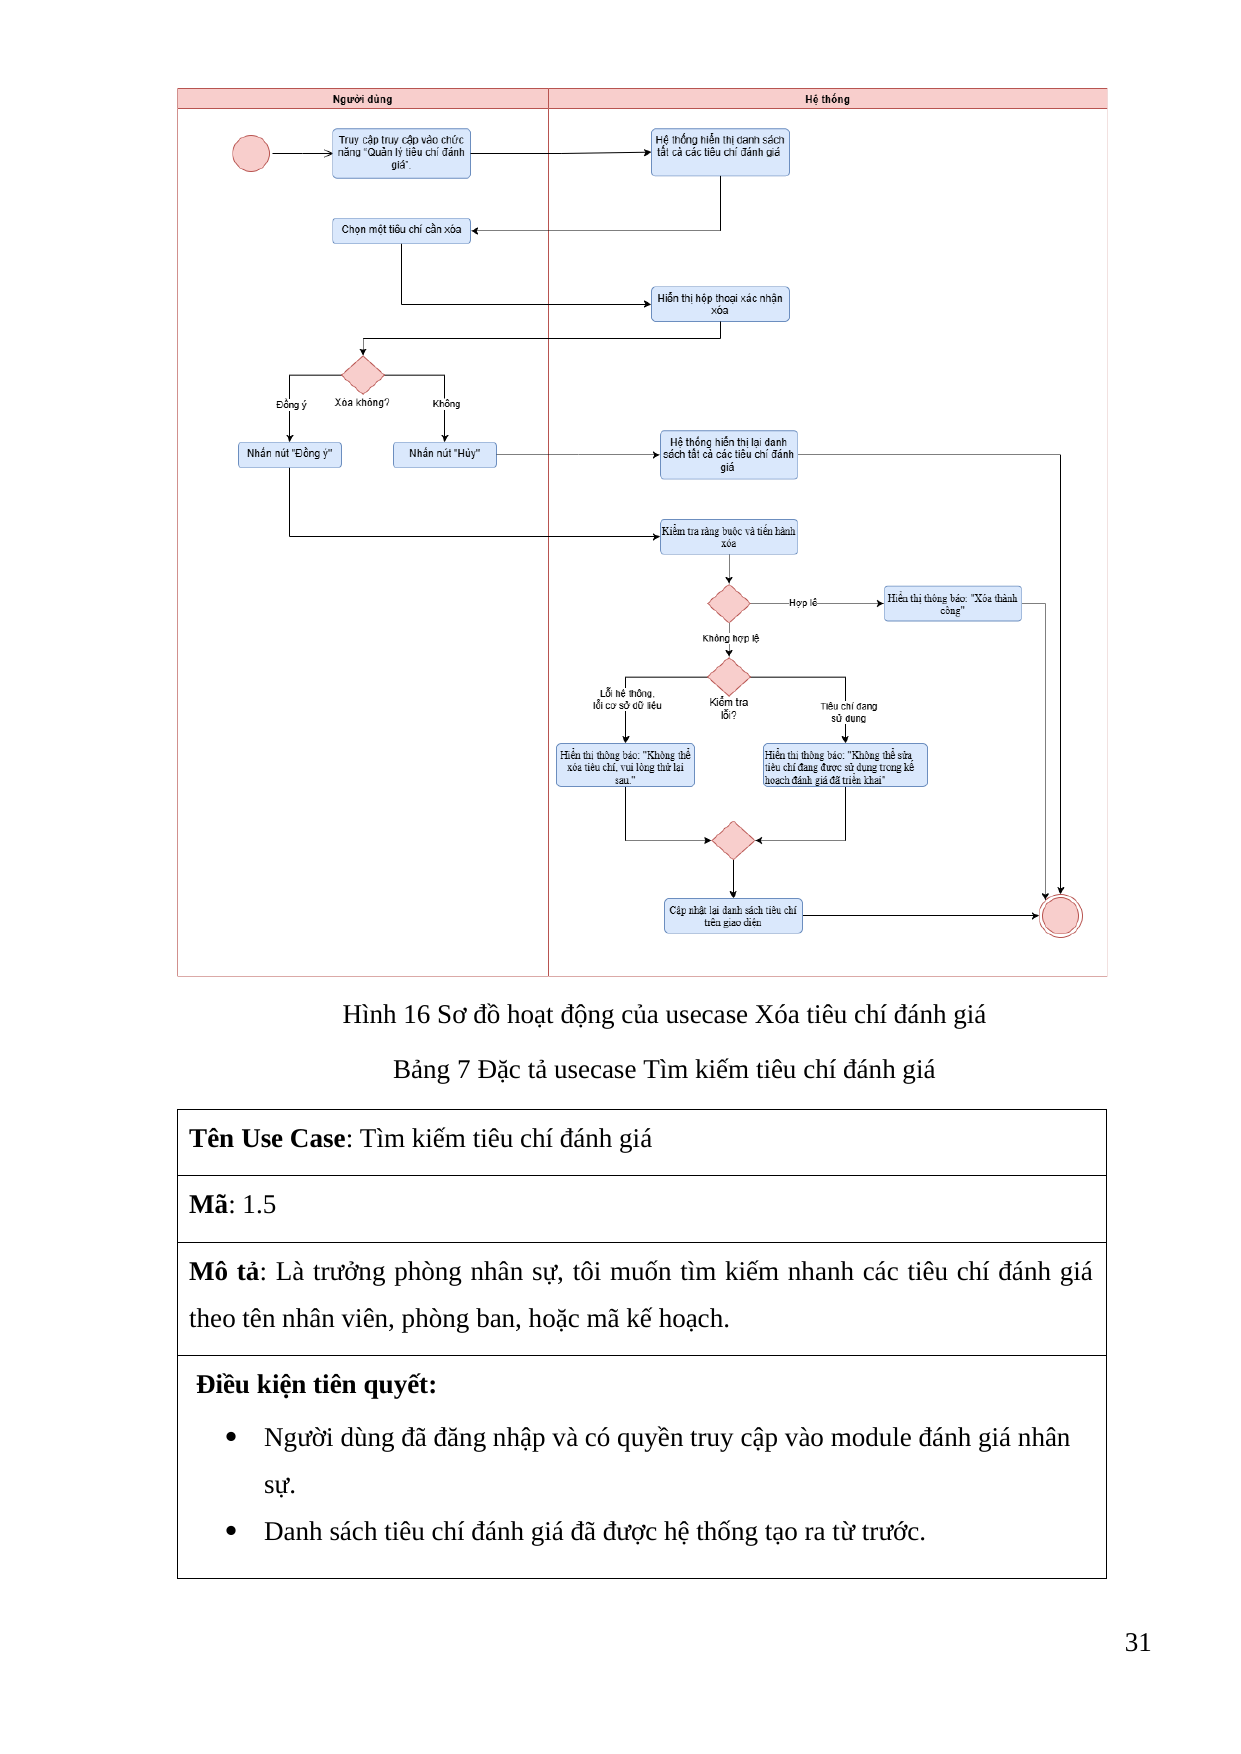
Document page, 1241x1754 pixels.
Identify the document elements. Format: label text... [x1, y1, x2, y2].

text Bảng 7 Đặc tả usecase Tìm kiếm tiêu chí đánh giá [177, 1054, 1152, 1085]
table_cell Mã: 1.5 [178, 1176, 1106, 1242]
table_cell Điều kiện tiên quyết: Người dùng đã đăng nhập và có quyền truy cập vào module đánh giá nhân sự. Danh sách tiêu chí đánh giá đã được hệ thống tạo ra từ trước. [178, 1356, 1106, 1578]
text Hình 16 Sơ đồ hoạt động của usecase Xóa tiêu chí đánh giá [177, 999, 1152, 1030]
picture [177, 88, 1108, 977]
table_header Tên Use Case: Tìm kiếm tiêu chí đánh giá [178, 1110, 1106, 1175]
table_cell Mô tả: Là trưởng phòng nhân sự, tôi muốn tìm kiếm nhanh các tiêu chí đánh giá theo tên nhân viên, phòng ban, hoặc mã kế hoạch. [178, 1243, 1106, 1355]
